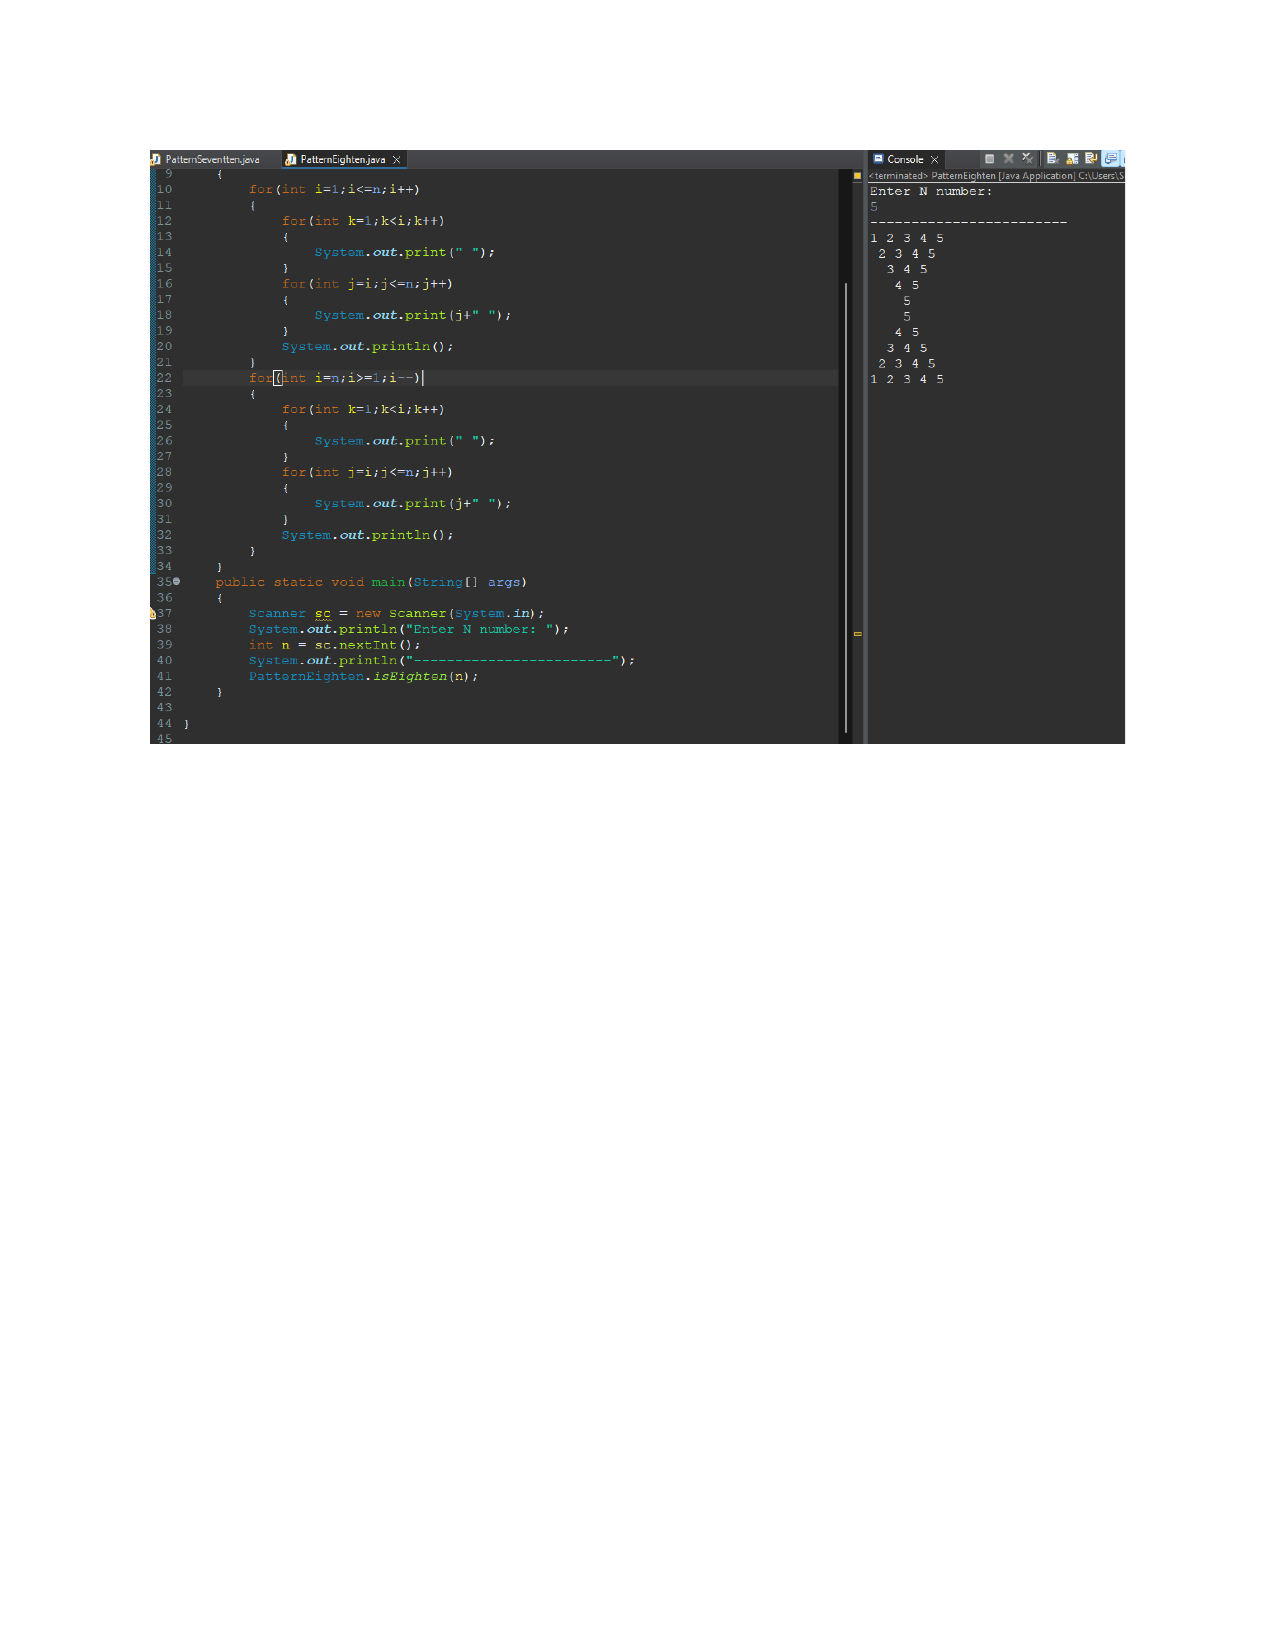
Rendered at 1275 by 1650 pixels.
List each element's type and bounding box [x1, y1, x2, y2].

picture [150, 150, 1125, 744]
